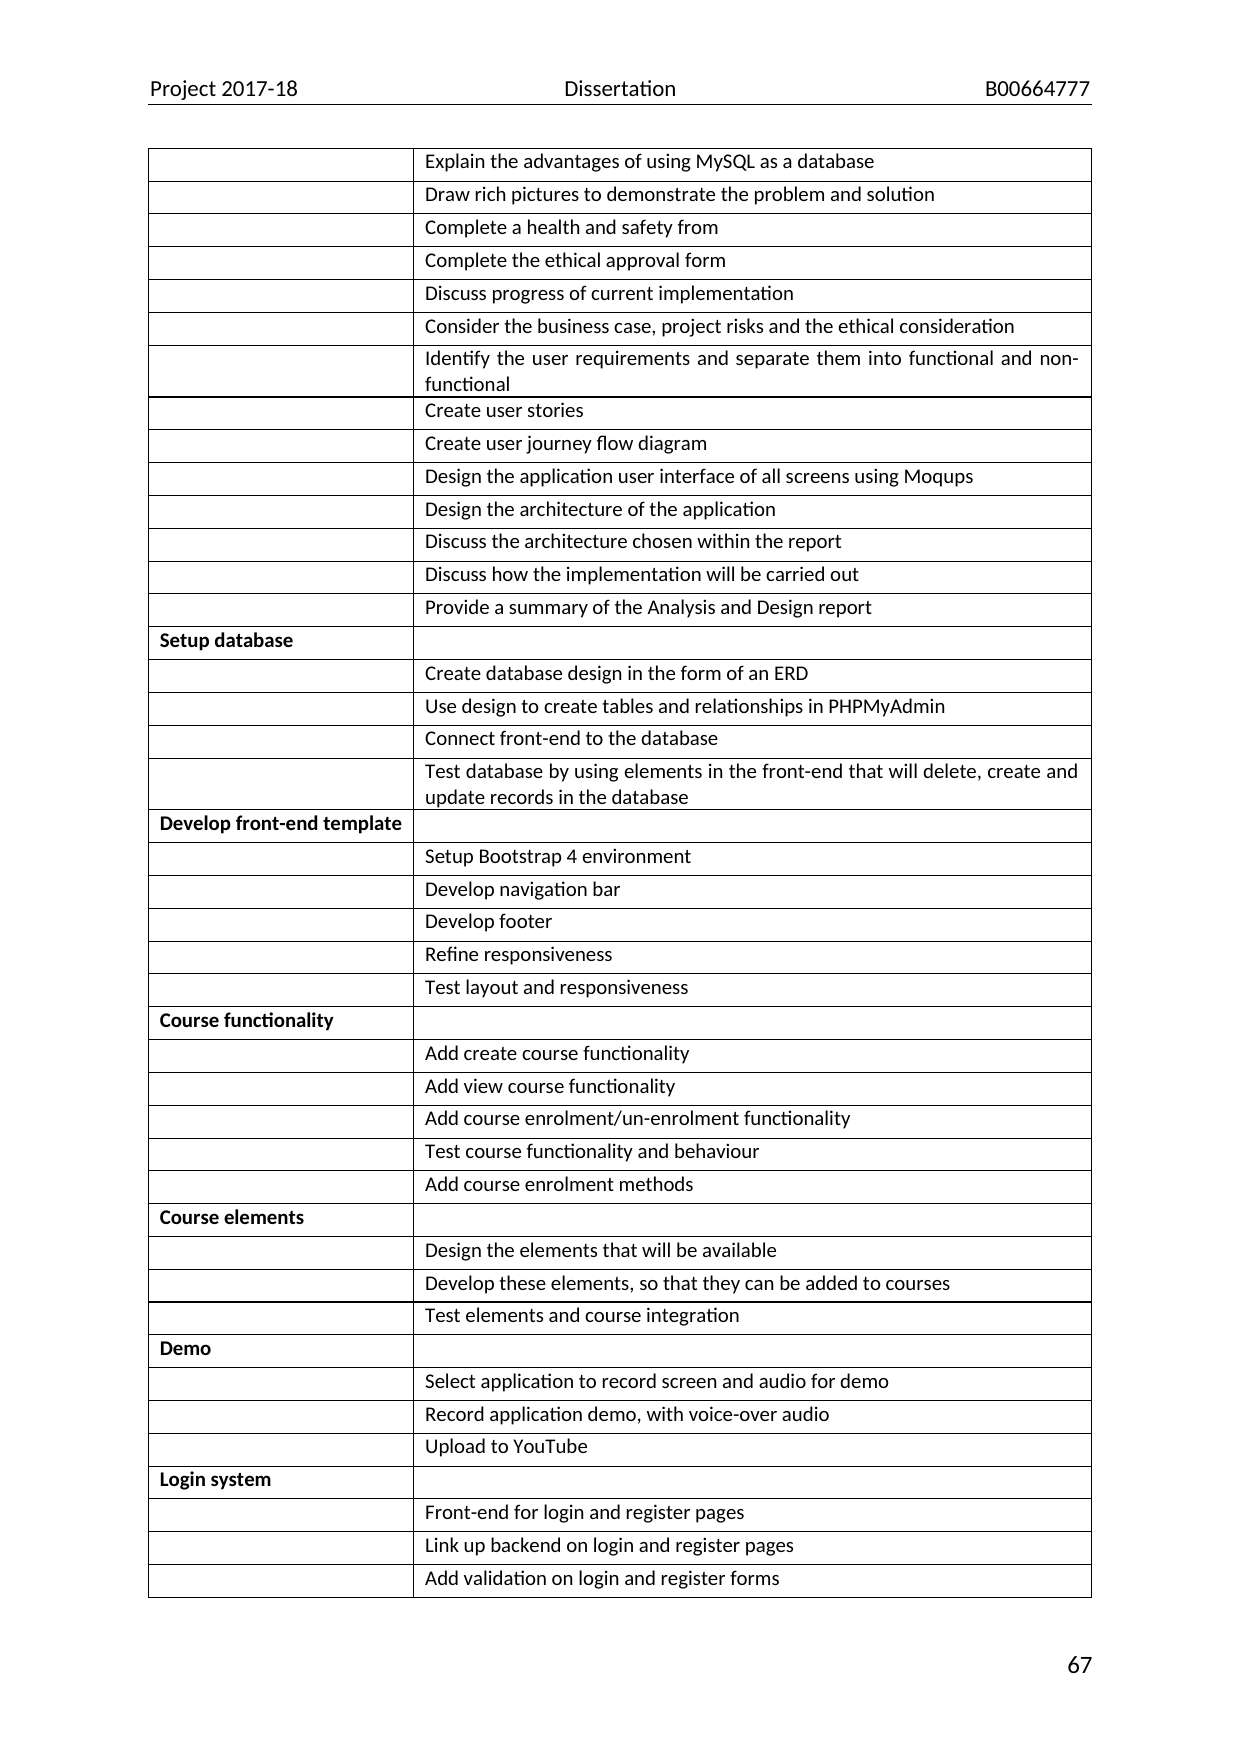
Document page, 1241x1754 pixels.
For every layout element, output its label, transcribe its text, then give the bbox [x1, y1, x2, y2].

table_cell [149, 562, 413, 593]
table_cell Discuss the architecture chosen within the report [414, 529, 1091, 561]
table_cell [414, 1335, 1091, 1367]
table_cell [149, 398, 413, 429]
table_cell Develop footer [414, 909, 1091, 941]
table_cell [149, 1040, 413, 1072]
table_cell [149, 280, 413, 312]
table_cell [149, 313, 413, 344]
table_cell Course functionality [149, 1007, 413, 1039]
table_cell Course elements [149, 1204, 413, 1236]
table_cell Refine responsiveness [414, 942, 1091, 973]
table_cell [149, 909, 413, 941]
table_cell Design the architecture of the application [414, 496, 1091, 528]
table_cell [149, 1237, 413, 1269]
table_cell [149, 1106, 413, 1137]
table_cell Develop navigation bar [414, 876, 1091, 908]
table_cell Add create course functionality [414, 1040, 1091, 1072]
table_cell [149, 1434, 413, 1466]
table_cell [414, 1204, 1091, 1236]
table_cell Draw rich pictures to demonstrate the problem and solution [414, 182, 1091, 213]
table_cell [149, 876, 413, 908]
table_cell [149, 974, 413, 1006]
table_cell [149, 1499, 413, 1531]
table_cell Setup database [149, 627, 413, 659]
table_cell Develop front-end template [149, 810, 413, 842]
table_cell Add course enrolment/un-enrolment functionality [414, 1106, 1091, 1137]
table_cell Complete the ethical approval form [414, 247, 1091, 279]
table_cell [149, 182, 413, 213]
table_cell Consider the business case, project risks and the ethical consideration [414, 313, 1091, 344]
table_cell Connect front-end to the database [414, 726, 1091, 757]
table_cell [149, 346, 413, 396]
table_cell Test course functionality and behaviour [414, 1139, 1091, 1170]
table_cell [149, 1139, 413, 1170]
table_cell [149, 1171, 413, 1203]
table_cell [149, 149, 413, 181]
table_cell Upload to YouTube [414, 1434, 1091, 1466]
table_cell Complete a health and safety from [414, 214, 1091, 246]
table_cell Front-end for login and register pages [414, 1499, 1091, 1531]
table_cell [149, 594, 413, 626]
table_cell Login system [149, 1467, 413, 1498]
table_cell [149, 1401, 413, 1433]
table_cell Create database design in the form of an ERD [414, 660, 1091, 692]
table_cell Design the elements that will be available [414, 1237, 1091, 1269]
table_cell [414, 1467, 1091, 1498]
table_cell [414, 1007, 1091, 1039]
table_cell [149, 1565, 413, 1597]
table_cell [149, 942, 413, 973]
table_cell Test layout and responsiveness [414, 974, 1091, 1006]
table_cell [149, 1368, 413, 1400]
table_cell [149, 726, 413, 757]
table_cell [149, 496, 413, 528]
table_cell Demo [149, 1335, 413, 1367]
table_cell [149, 1073, 413, 1104]
table_cell [149, 843, 413, 875]
table_cell Identify the user requirements and separate them into functional and non-functional [414, 346, 1091, 396]
table_cell [149, 1532, 413, 1564]
table_cell Add view course functionality [414, 1073, 1091, 1104]
table_cell Link up backend on login and register pages [414, 1532, 1091, 1564]
table_cell [149, 660, 413, 692]
table_cell Select application to record screen and audio for demo [414, 1368, 1091, 1400]
table_cell Use design to create tables and relationships in PHPMyAdmin [414, 693, 1091, 724]
table_cell Create user stories [414, 398, 1091, 429]
table_cell [149, 529, 413, 561]
table_cell [149, 1270, 413, 1301]
table_cell [149, 1303, 413, 1334]
table_cell [149, 693, 413, 724]
table_cell Add validation on login and register forms [414, 1565, 1091, 1597]
table_cell Design the application user interface of all screens using Moqups [414, 463, 1091, 495]
table_cell [149, 247, 413, 279]
table_cell Record application demo, with voice-over audio [414, 1401, 1091, 1433]
table_cell [414, 810, 1091, 842]
table_cell Discuss how the implementation will be carried out [414, 562, 1091, 593]
table_cell [149, 463, 413, 495]
table_cell Test database by using elements in the front-end that will delete, create and update records in the database [414, 759, 1091, 809]
table_cell Add course enrolment methods [414, 1171, 1091, 1203]
table_cell [149, 759, 413, 809]
table_cell Discuss progress of current implementation [414, 280, 1091, 312]
table_cell Create user journey flow diagram [414, 430, 1091, 462]
table_cell [414, 627, 1091, 659]
table_cell Explain the advantages of using MySQL as a database [414, 149, 1091, 181]
table_cell Provide a summary of the Analysis and Design report [414, 594, 1091, 626]
table_cell Test elements and course integration [414, 1303, 1091, 1334]
table_cell Develop these elements, so that they can be added to courses [414, 1270, 1091, 1301]
table_cell Setup Bootstrap 4 environment [414, 843, 1091, 875]
table_cell [149, 430, 413, 462]
table_cell [149, 214, 413, 246]
